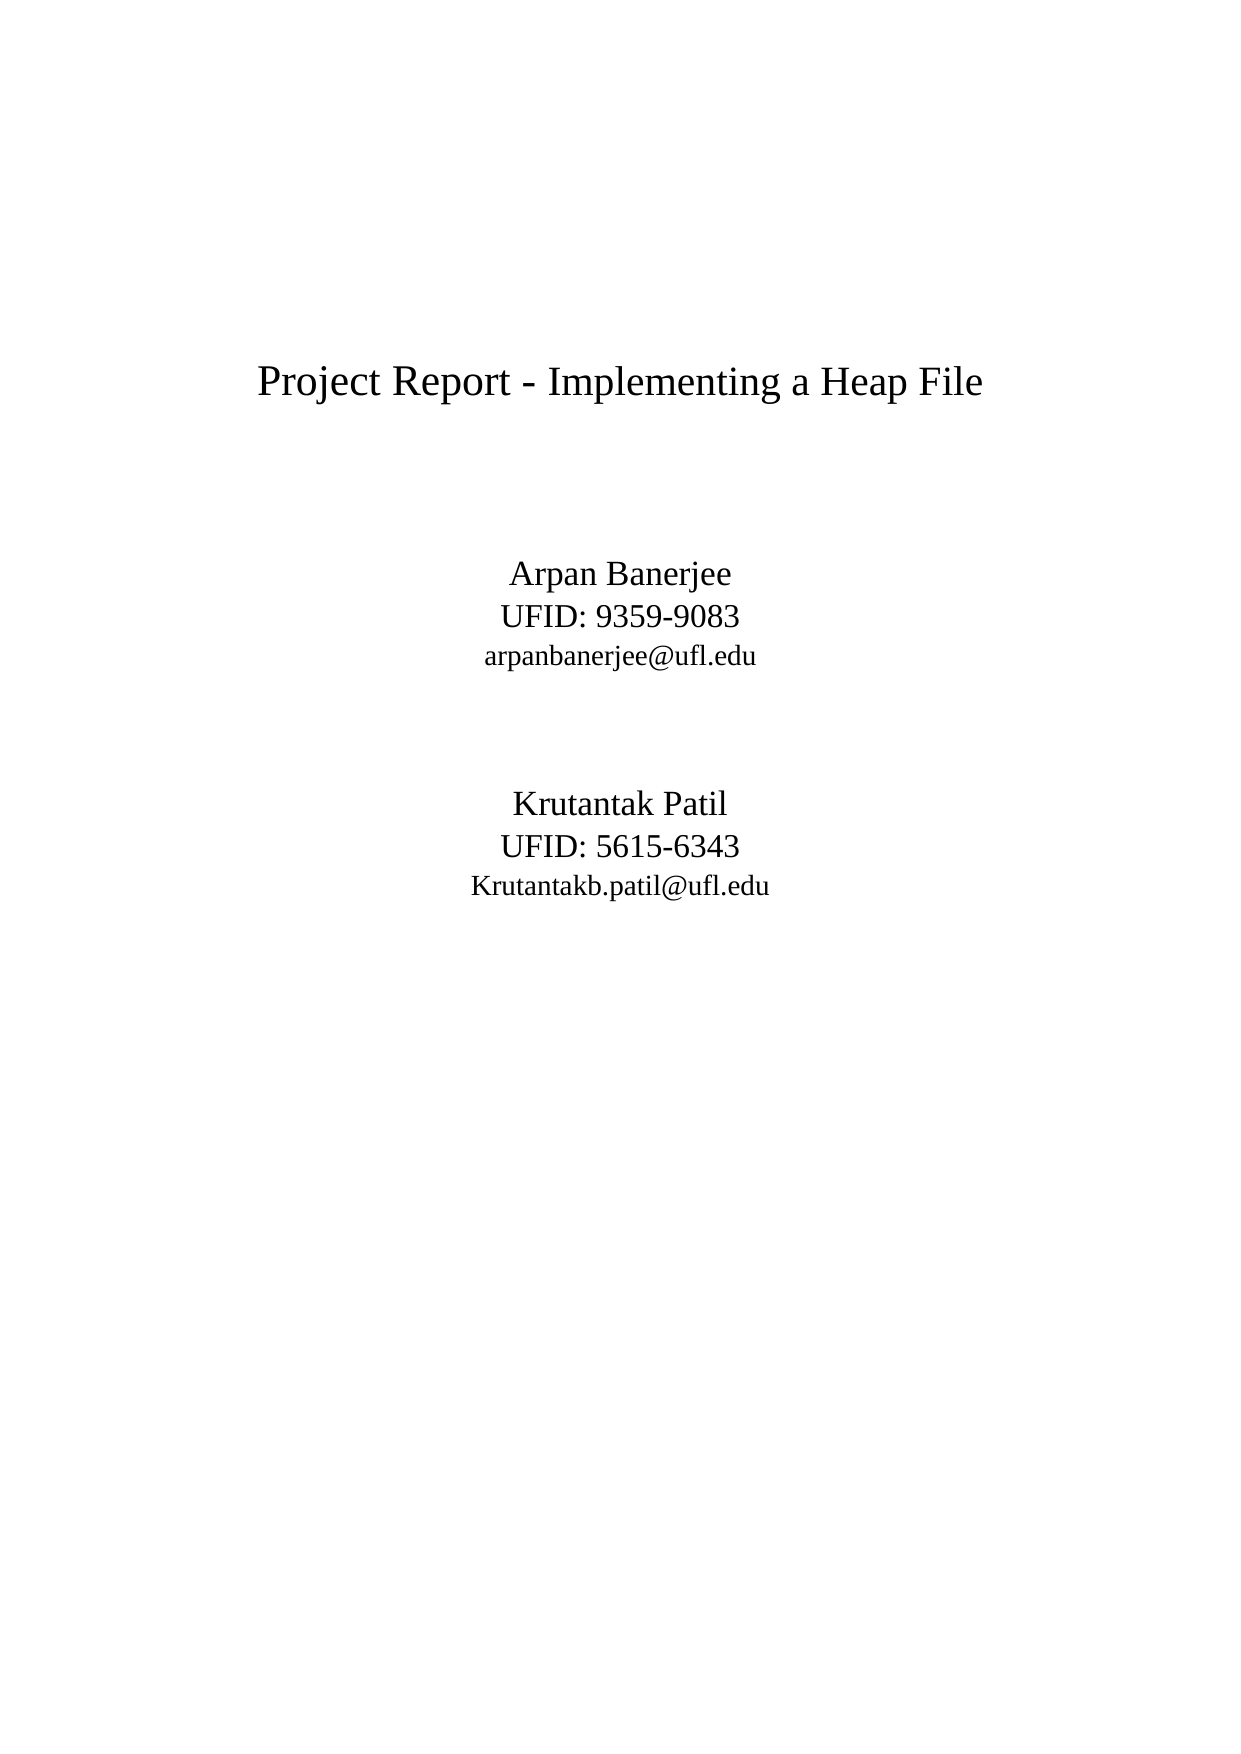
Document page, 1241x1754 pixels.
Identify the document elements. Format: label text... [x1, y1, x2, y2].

text arpanbanerjee@ufl.edu [150, 638, 1090, 671]
text UFID: 5615-6343 [150, 826, 1090, 865]
text UFID: 9359-9083 [150, 596, 1090, 635]
text Krutantak Patil [150, 782, 1090, 823]
text Krutantakb.patil@ufl.edu [150, 868, 1090, 901]
text Arpan Banerjee [150, 552, 1090, 593]
text Project Report - Implementing a Heap File [150, 355, 1090, 405]
